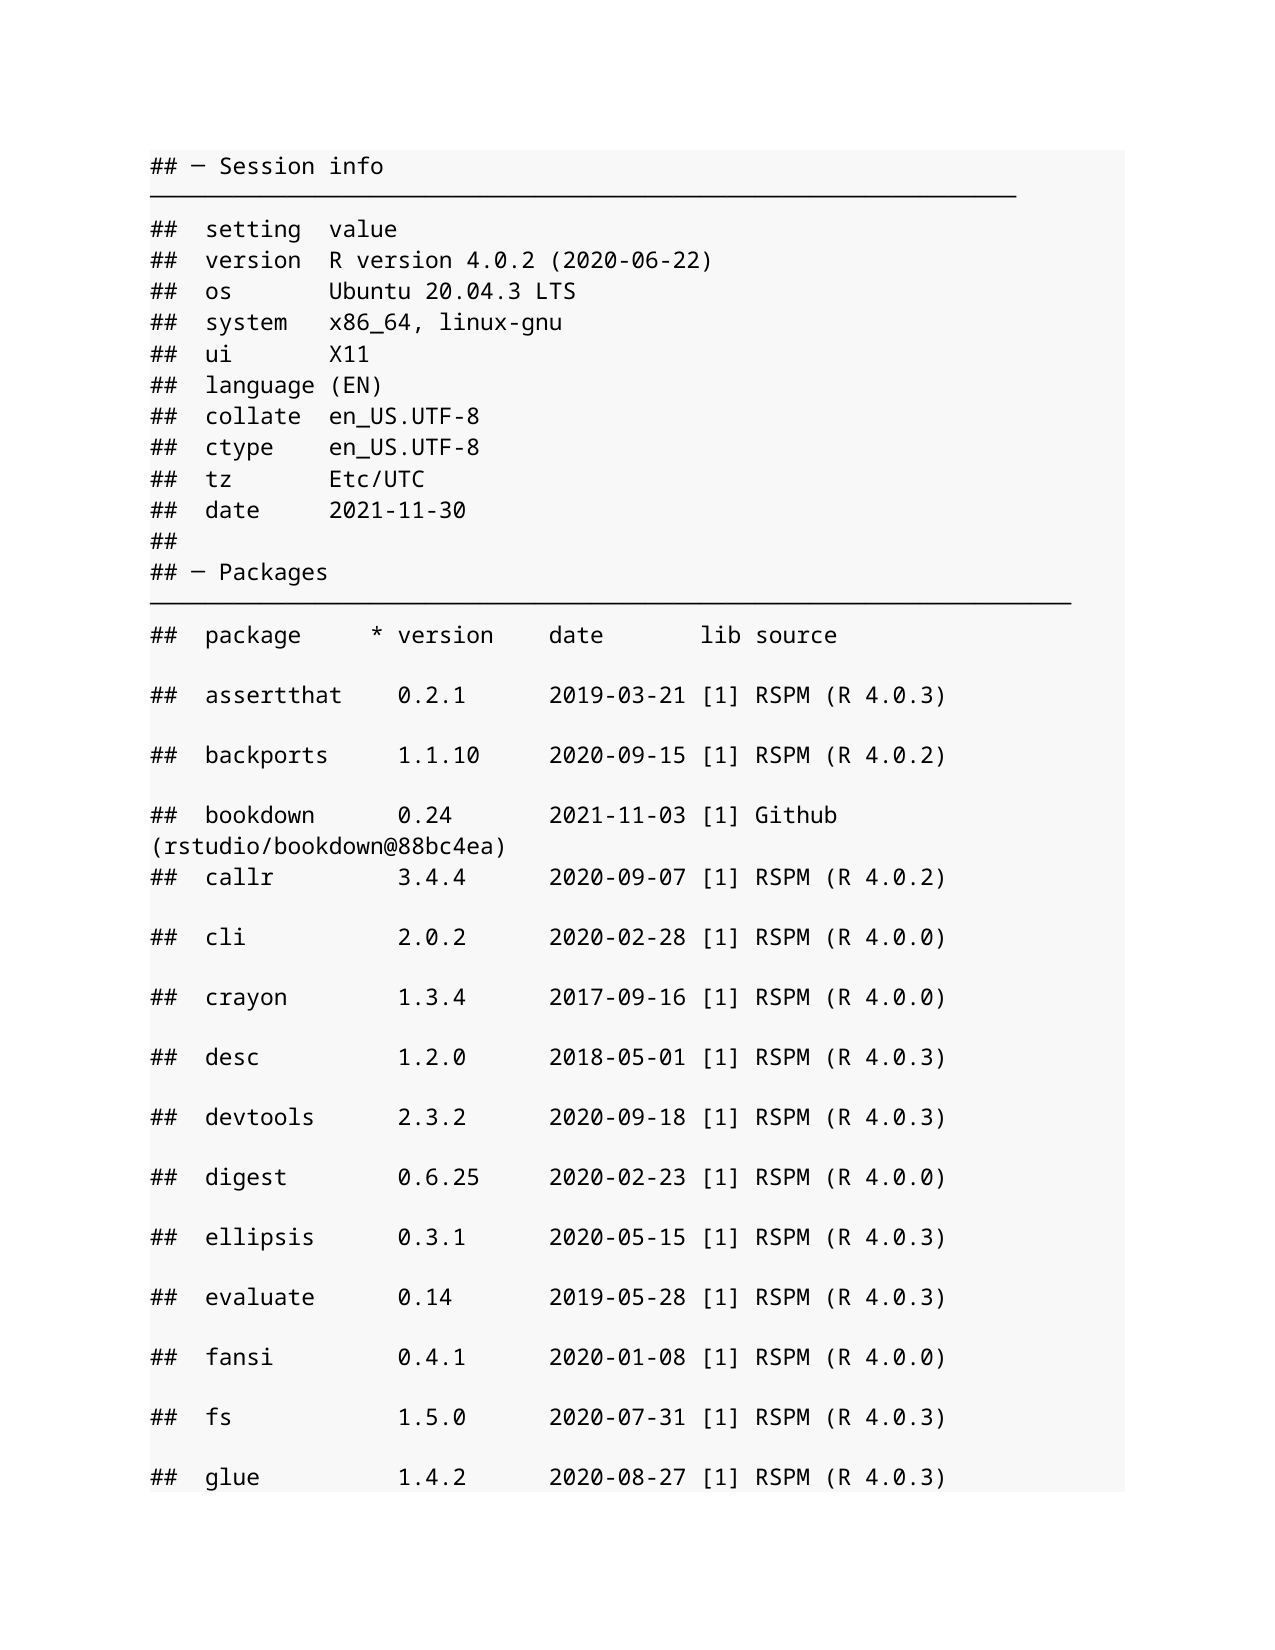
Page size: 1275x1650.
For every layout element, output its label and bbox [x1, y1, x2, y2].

text [150, 150, 1125, 1492]
